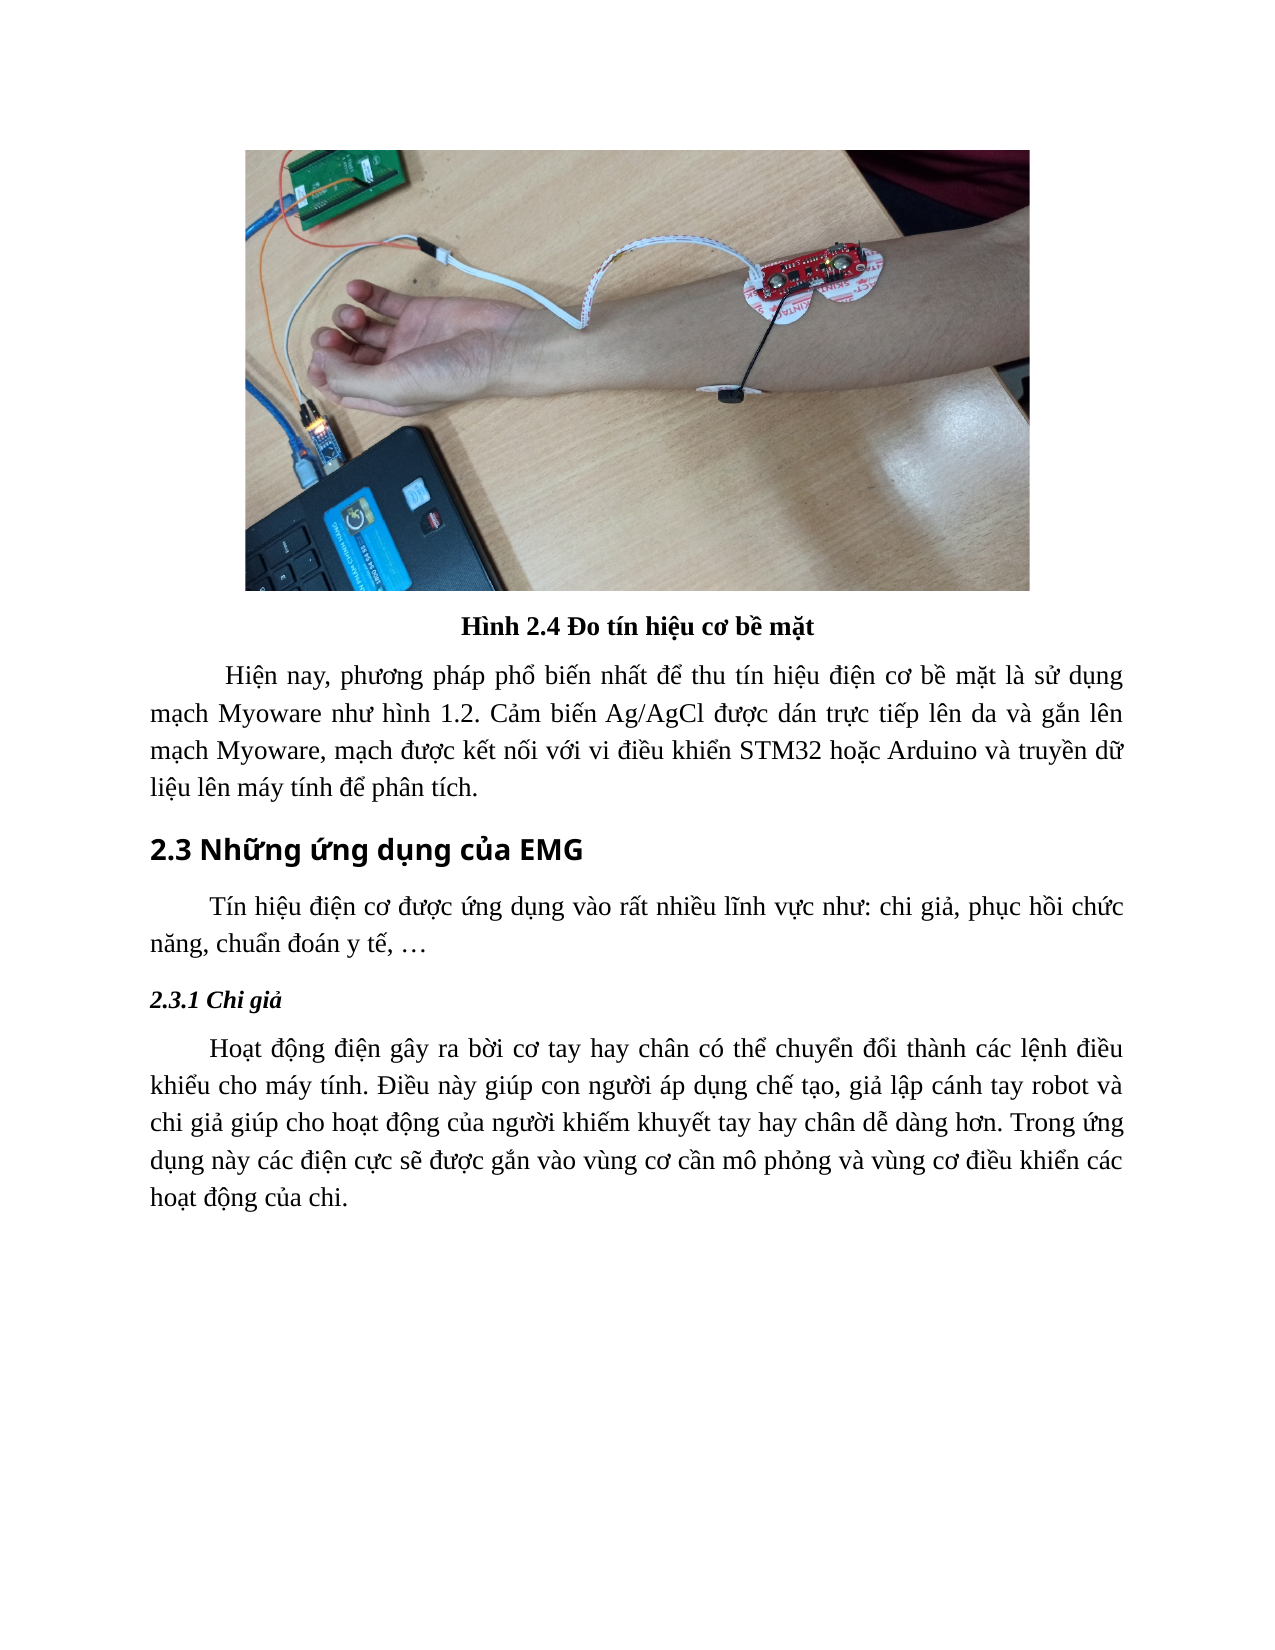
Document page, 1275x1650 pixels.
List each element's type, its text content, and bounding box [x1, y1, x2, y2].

text Tín hiệu điện cơ được ứng dụng vào rất nhiều lĩnh vực như: chi giả, phục hồi chức năng, chuẩn đoán y tế, … [150, 889, 1125, 958]
picture [245, 150, 1030, 591]
text Hoạt động điện gây ra bời cơ tay hay chân có thể chuyển đổi thành các lệnh điều khiểu cho máy tính. Điều này giúp con người áp dụng chế tạo, giả lập cánh tay robot và chi giả giúp cho hoạt động của người khiếm khuyết tay hay chân dễ dàng hơn. Trong ứng dụng này các điện cực sẽ được gắn vào vùng cơ cần mô phỏng và vùng cơ điều khiển các hoạt động của chi. [150, 1032, 1125, 1212]
subtitle 2.3.1 Chi giả [150, 985, 1125, 1014]
text Hiện nay, phương pháp phổ biến nhất để thu tín hiệu điện cơ bề mặt là sử dụng mạch Myoware như hình 1.2. Cảm biến Ag/AgCl được dán trực tiếp lên da và gắn lên mạch Myoware, mạch được kết nối với vi điều khiển STM32 hoặc Arduino và truyền dữ liệu lên máy tính để phân tích. [150, 659, 1125, 802]
text Hình 2.4 Đo tín hiệu cơ bề mặt [150, 610, 1125, 641]
subtitle 2.3 Những ứng dụng của EMG [150, 829, 1125, 869]
